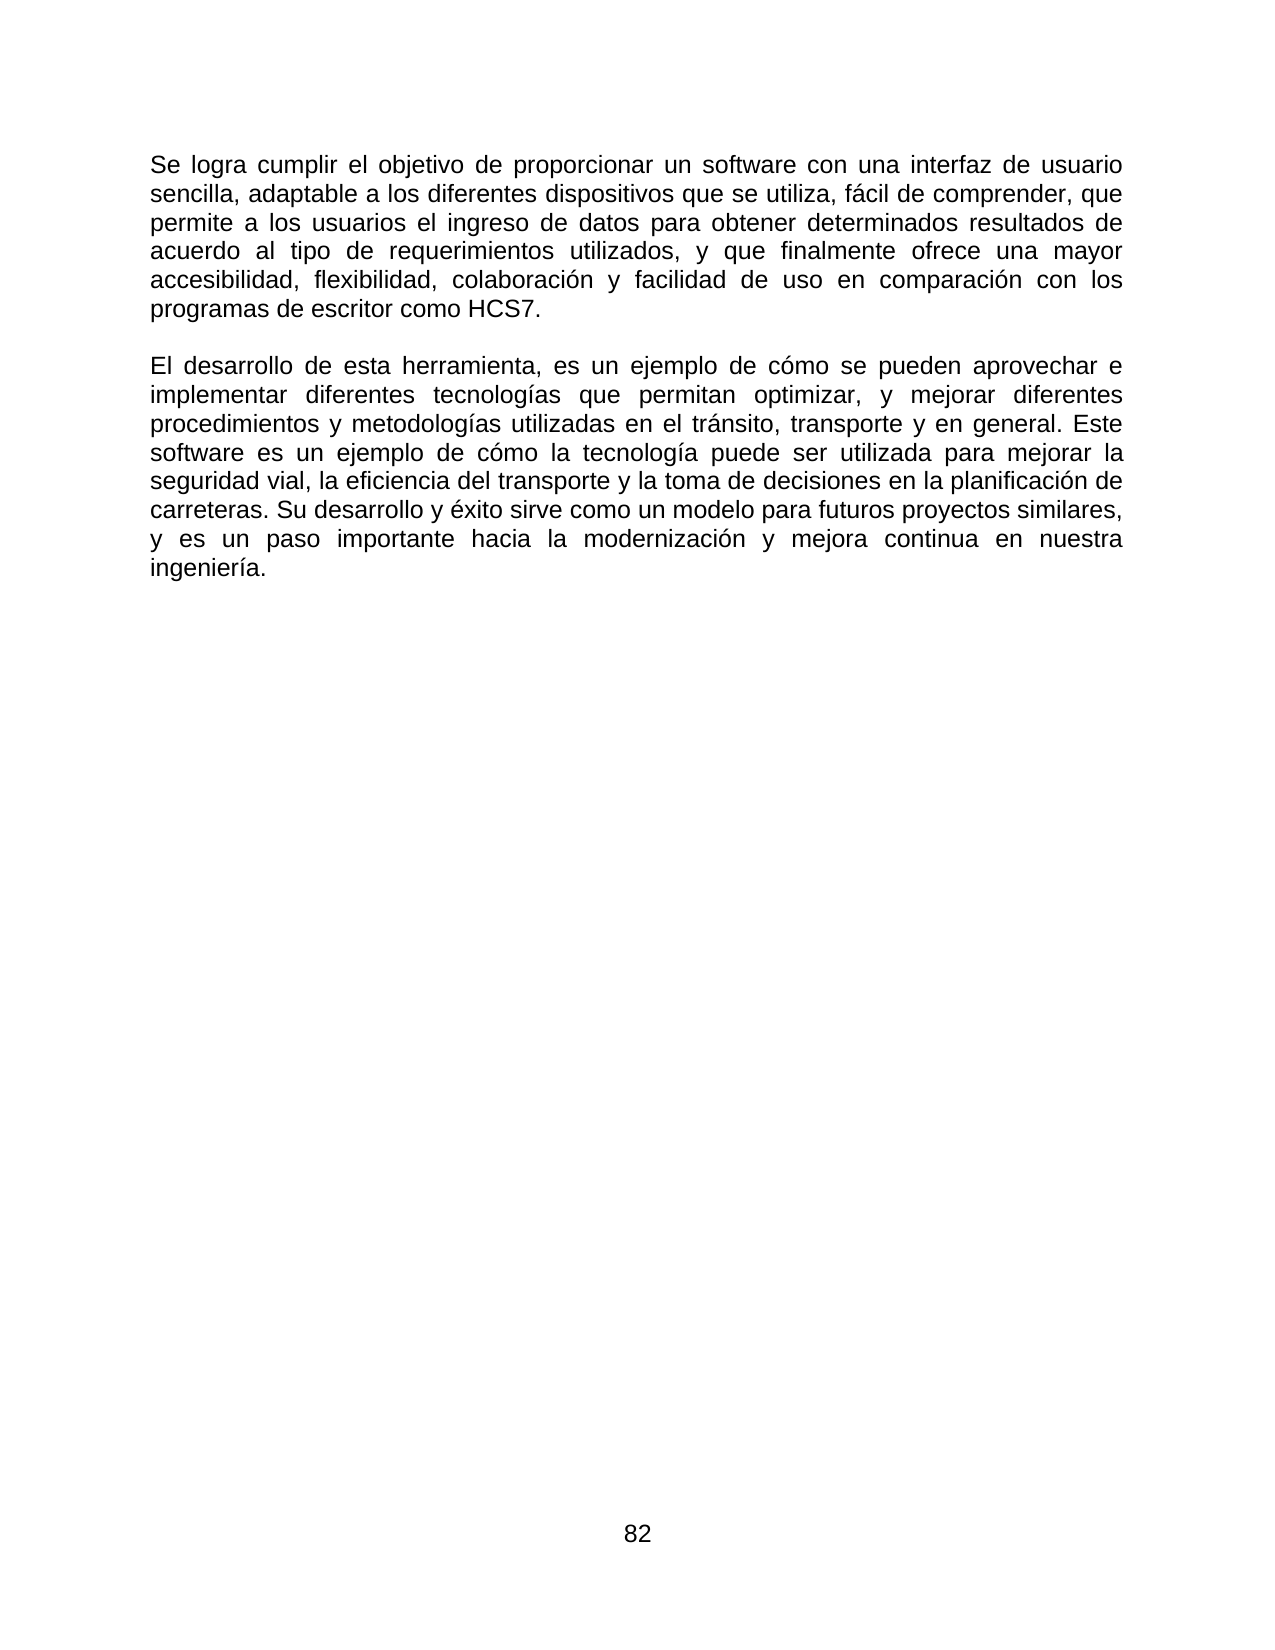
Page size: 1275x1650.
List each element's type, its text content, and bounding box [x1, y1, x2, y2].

text Se logra cumplir el objetivo de proporcionar un software con una interfaz de usuario sencilla, adaptable a los diferentes dispositivos que se utiliza, fácil de comprender, que permite a los usuarios el ingreso de datos para obtener determinados resultados de acuerdo al tipo de requerimientos utilizados, y que finalmente ofrece una mayor accesibilidad, flexibilidad, colaboración y facilidad de uso en comparación con los programas de escritor como HCS7. [150, 150, 1125, 322]
text El desarrollo de esta herramienta, es un ejemplo de cómo se pueden aprovechar e implementar diferentes tecnologías que permitan optimizar, y mejorar diferentes procedimientos y metodologías utilizadas en el tránsito, transporte y en general. Este software es un ejemplo de cómo la tecnología puede ser utilizada para mejorar la seguridad vial, la eficiencia del transporte y la toma de decisiones en la planificación de carreteras. Su desarrollo y éxito sirve como un modelo para futuros proyectos similares, y es un paso importante hacia la modernización y mejora continua en nuestra ingeniería. [150, 351, 1125, 581]
